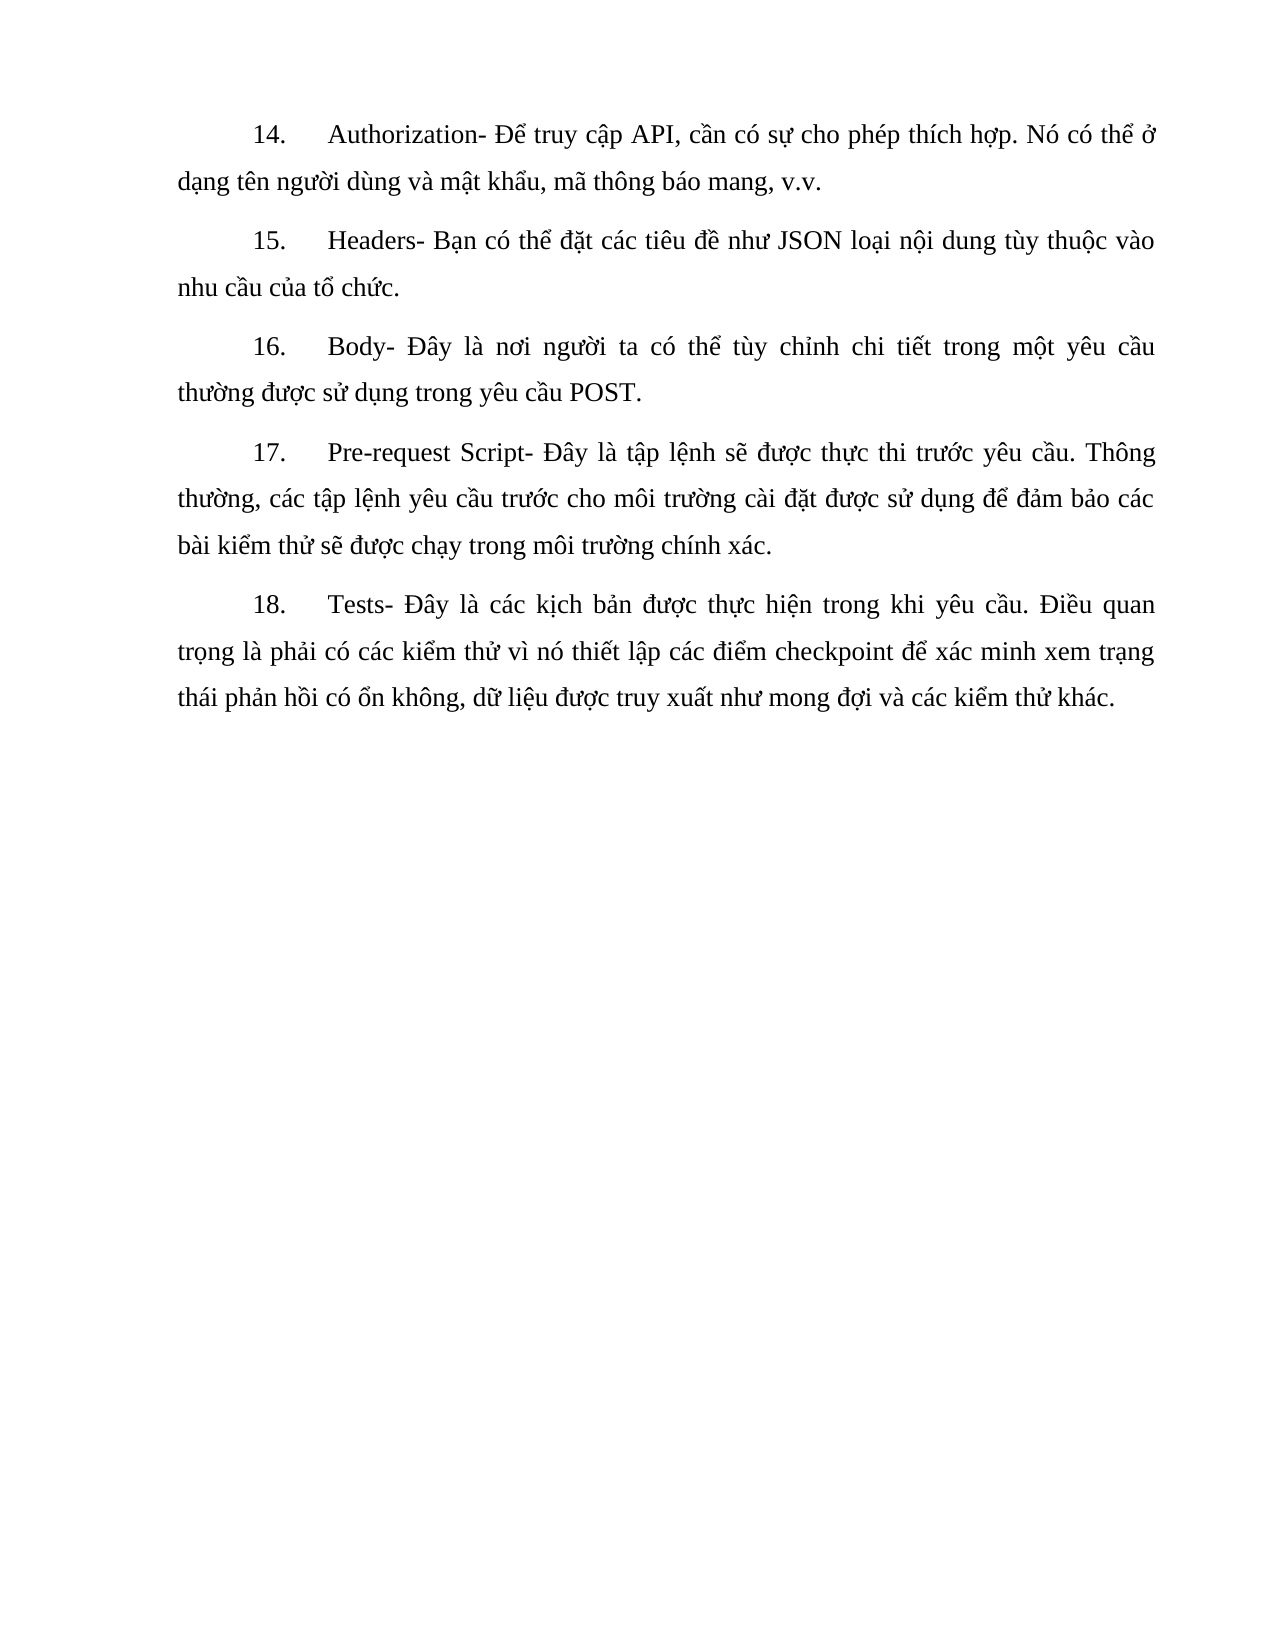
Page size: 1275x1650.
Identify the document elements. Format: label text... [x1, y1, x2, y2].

list Tests- Đây là các kịch bản được thực hiện trong khi yêu cầu. Điều quan trọng là phải có các kiểm thử vì nó thiết lập các điểm checkpoint để xác minh xem trạng thái phản hồi có ổn không, dữ liệu được truy xuất như mong đợi và các kiểm thử khác. [177, 588, 1157, 713]
list Pre-request Script- Đây là tập lệnh sẽ được thực thi trước yêu cầu. Thông thường, các tập lệnh yêu cầu trước cho môi trường cài đặt được sử dụng để đảm bảo các bài kiểm thử sẽ được chạy trong môi trường chính xác. [177, 436, 1157, 560]
list Headers- Bạn có thể đặt các tiêu đề như JSON loại nội dung tùy thuộc vào nhu cầu của tổ chức. [177, 224, 1157, 302]
list Body- Đây là nơi người ta có thể tùy chỉnh chi tiết trong một yêu cầu thường được sử dụng trong yêu cầu POST. [177, 330, 1157, 408]
list Authorization- Để truy cập API, cần có sự cho phép thích hợp. Nó có thể ở dạng tên người dùng và mật khẩu, mã thông báo mang, v.v. [177, 118, 1157, 196]
